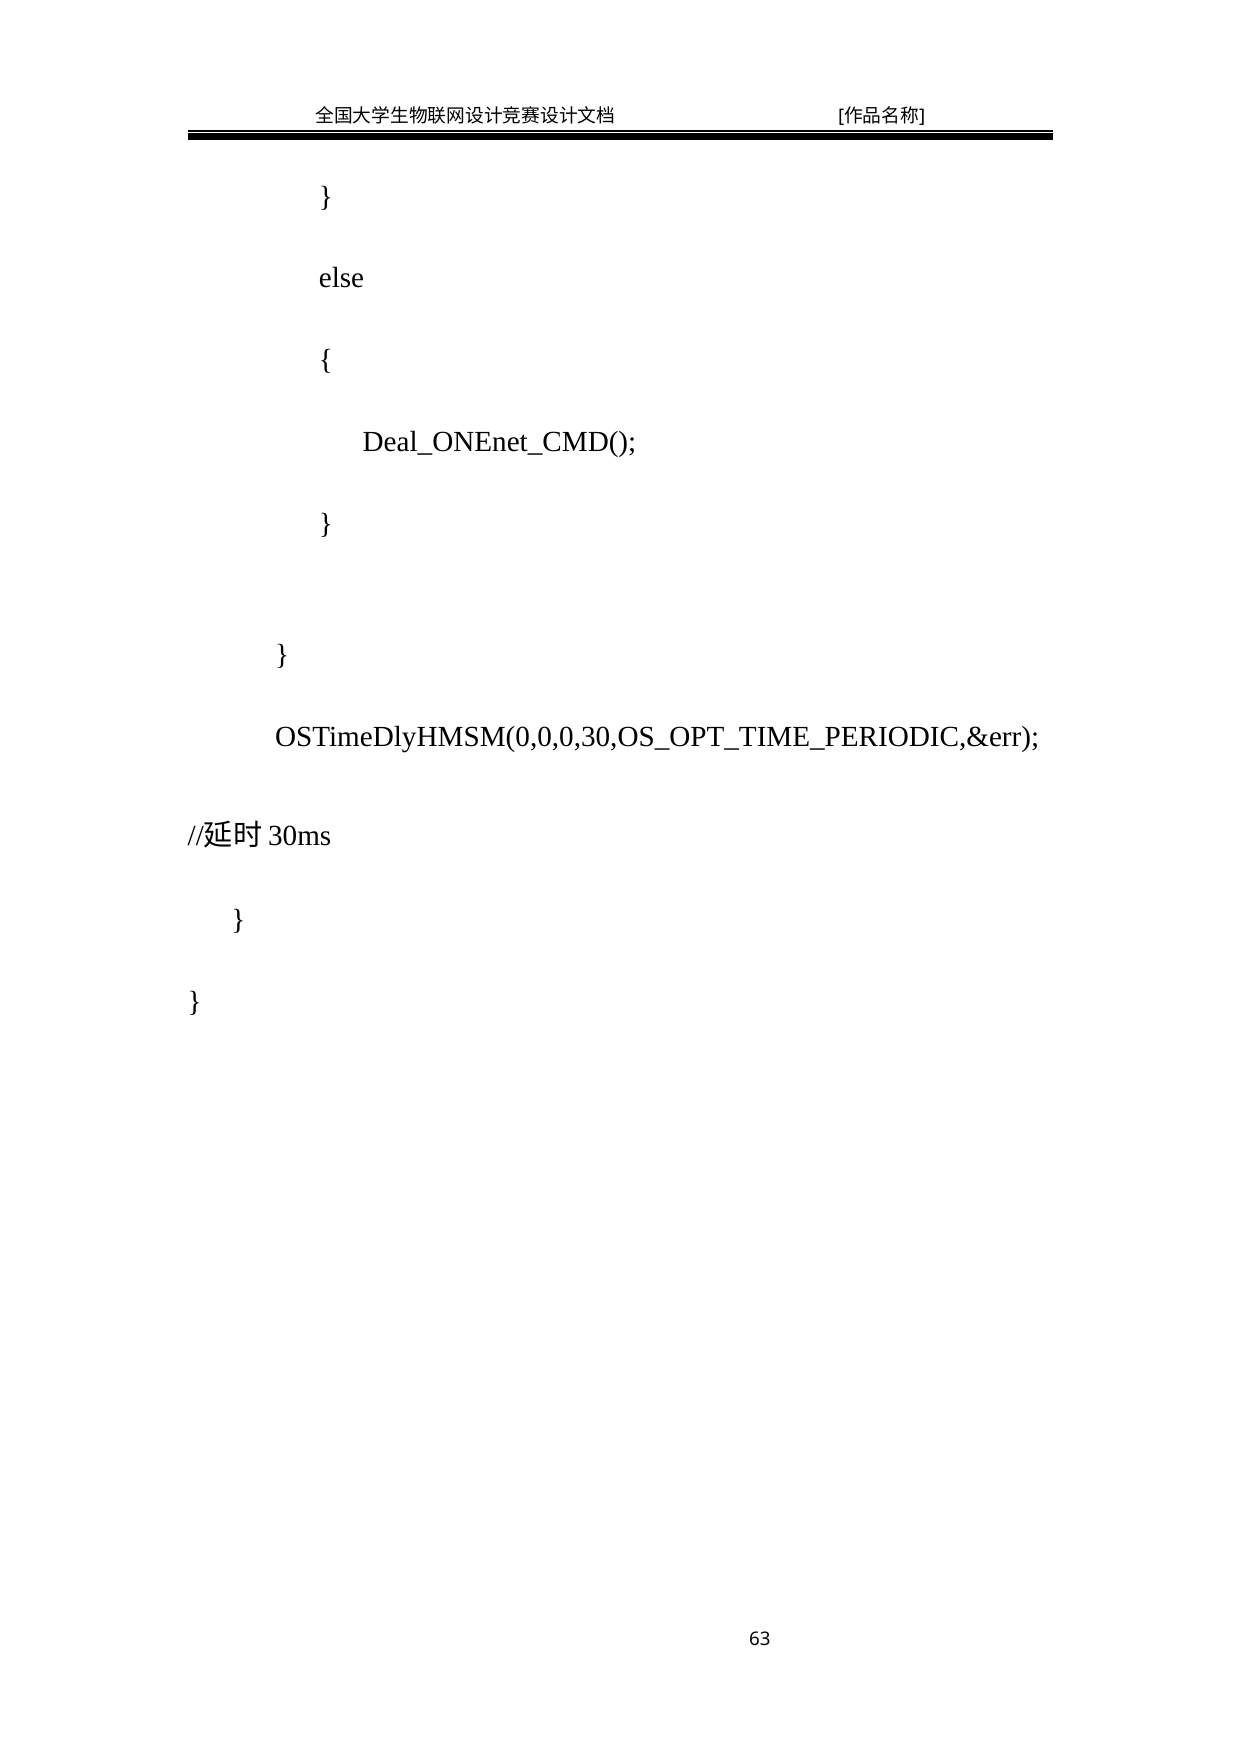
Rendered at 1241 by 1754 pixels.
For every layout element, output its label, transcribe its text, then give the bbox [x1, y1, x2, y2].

text } [187, 968, 1053, 1033]
text Deal_ONEnet_CMD(); [187, 408, 1053, 473]
text } [187, 490, 1053, 555]
text OSTimeDlyHMSM(0,0,0,30,OS_OPT_TIME_PERIODIC,&err); //延时30ms [187, 703, 1053, 866]
text } [187, 887, 1053, 952]
text } [187, 621, 1053, 686]
text else [187, 245, 1053, 310]
text { [187, 327, 1053, 392]
text } [187, 163, 1053, 228]
